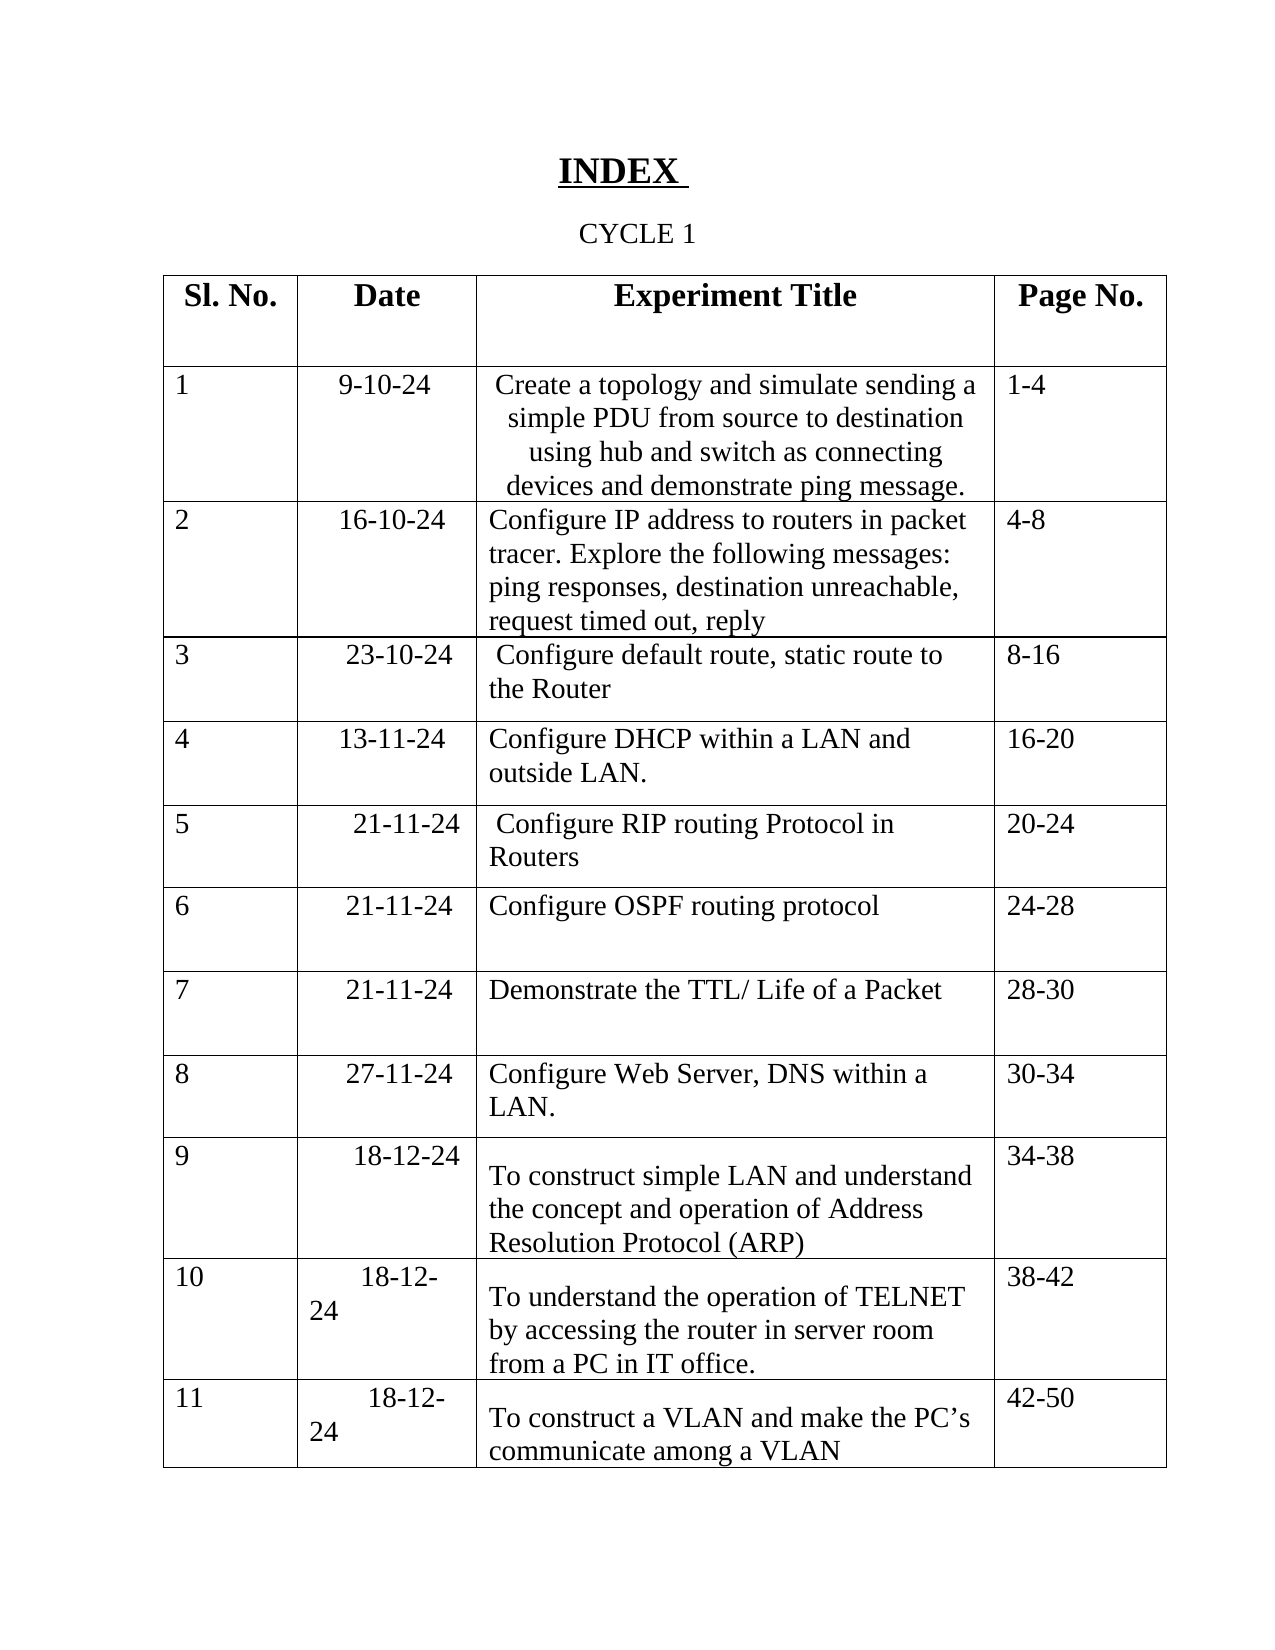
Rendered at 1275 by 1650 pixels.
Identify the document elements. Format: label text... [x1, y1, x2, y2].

table_cell Configure DHCP within a LAN and outside LAN. [477, 722, 994, 805]
table_cell 8 [164, 1056, 297, 1137]
text INDEX [321, 150, 916, 192]
table_cell Configure IP address to routers in packet tracer. Explore the following messages: ping responses, destination unreachable, request timed out, reply [477, 502, 994, 636]
table_cell 21-11-24 [298, 806, 476, 887]
table_cell 1 [164, 367, 297, 501]
table_cell 18-12-24 [298, 1259, 476, 1379]
table_cell 21-11-24 [298, 972, 476, 1055]
table_cell 10 [164, 1259, 297, 1379]
table_cell 3 [164, 638, 297, 721]
table_cell 38-42 [995, 1259, 1166, 1379]
table_cell To construct a VLAN and make the PC’s communicate among a VLAN [477, 1380, 994, 1467]
table_header Sl. No. [164, 276, 297, 366]
table_cell 8-16 [995, 638, 1166, 721]
table_cell To understand the operation of TELNET by accessing the router in server room from a PC in IT office. [477, 1259, 994, 1379]
table_cell 7 [164, 972, 297, 1055]
table_cell 4-8 [995, 502, 1166, 636]
table_cell 13-11-24 [298, 722, 476, 805]
table_cell 23-10-24 [298, 638, 476, 721]
table_cell 28-30 [995, 972, 1166, 1055]
table_cell 30-34 [995, 1056, 1166, 1137]
table_cell 16-20 [995, 722, 1166, 805]
table_cell 6 [164, 888, 297, 971]
table_cell Demonstrate the TTL/ Life of a Packet [477, 972, 994, 1055]
table_cell 4 [164, 722, 297, 805]
table_header Experiment Title [477, 276, 994, 366]
table_cell 42-50 [995, 1380, 1166, 1467]
table_cell 18-12-24 [298, 1138, 476, 1258]
table_cell 9-10-24 [298, 367, 476, 501]
table_cell 9 [164, 1138, 297, 1258]
table_cell Configure default route, static route to the Router [477, 638, 994, 721]
table_header Date [298, 276, 476, 366]
table_cell 16-10-24 [298, 502, 476, 636]
table_cell 34-38 [995, 1138, 1166, 1258]
table_cell To construct simple LAN and understand the concept and operation of Address Resolution Protocol (ARP) [477, 1138, 994, 1258]
table_cell 5 [164, 806, 297, 887]
table_cell 20-24 [995, 806, 1166, 887]
table_cell 18-12-24 [298, 1380, 476, 1467]
table_cell 1-4 [995, 367, 1166, 501]
table_cell Configure OSPF routing protocol [477, 888, 994, 971]
text CYCLE 1 [150, 216, 1125, 250]
table_cell Configure Web Server, DNS within a LAN. [477, 1056, 994, 1137]
table_cell 21-11-24 [298, 888, 476, 971]
table_cell Create a topology and simulate sending a simple PDU from source to destination using hub and switch as connecting devices and demonstrate ping message. [477, 367, 994, 501]
table_cell 2 [164, 502, 297, 636]
table_cell 11 [164, 1380, 297, 1467]
table_cell Configure RIP routing Protocol in Routers [477, 806, 994, 887]
table_cell 27-11-24 [298, 1056, 476, 1137]
table_header Page No. [995, 276, 1166, 366]
table_cell 24-28 [995, 888, 1166, 971]
